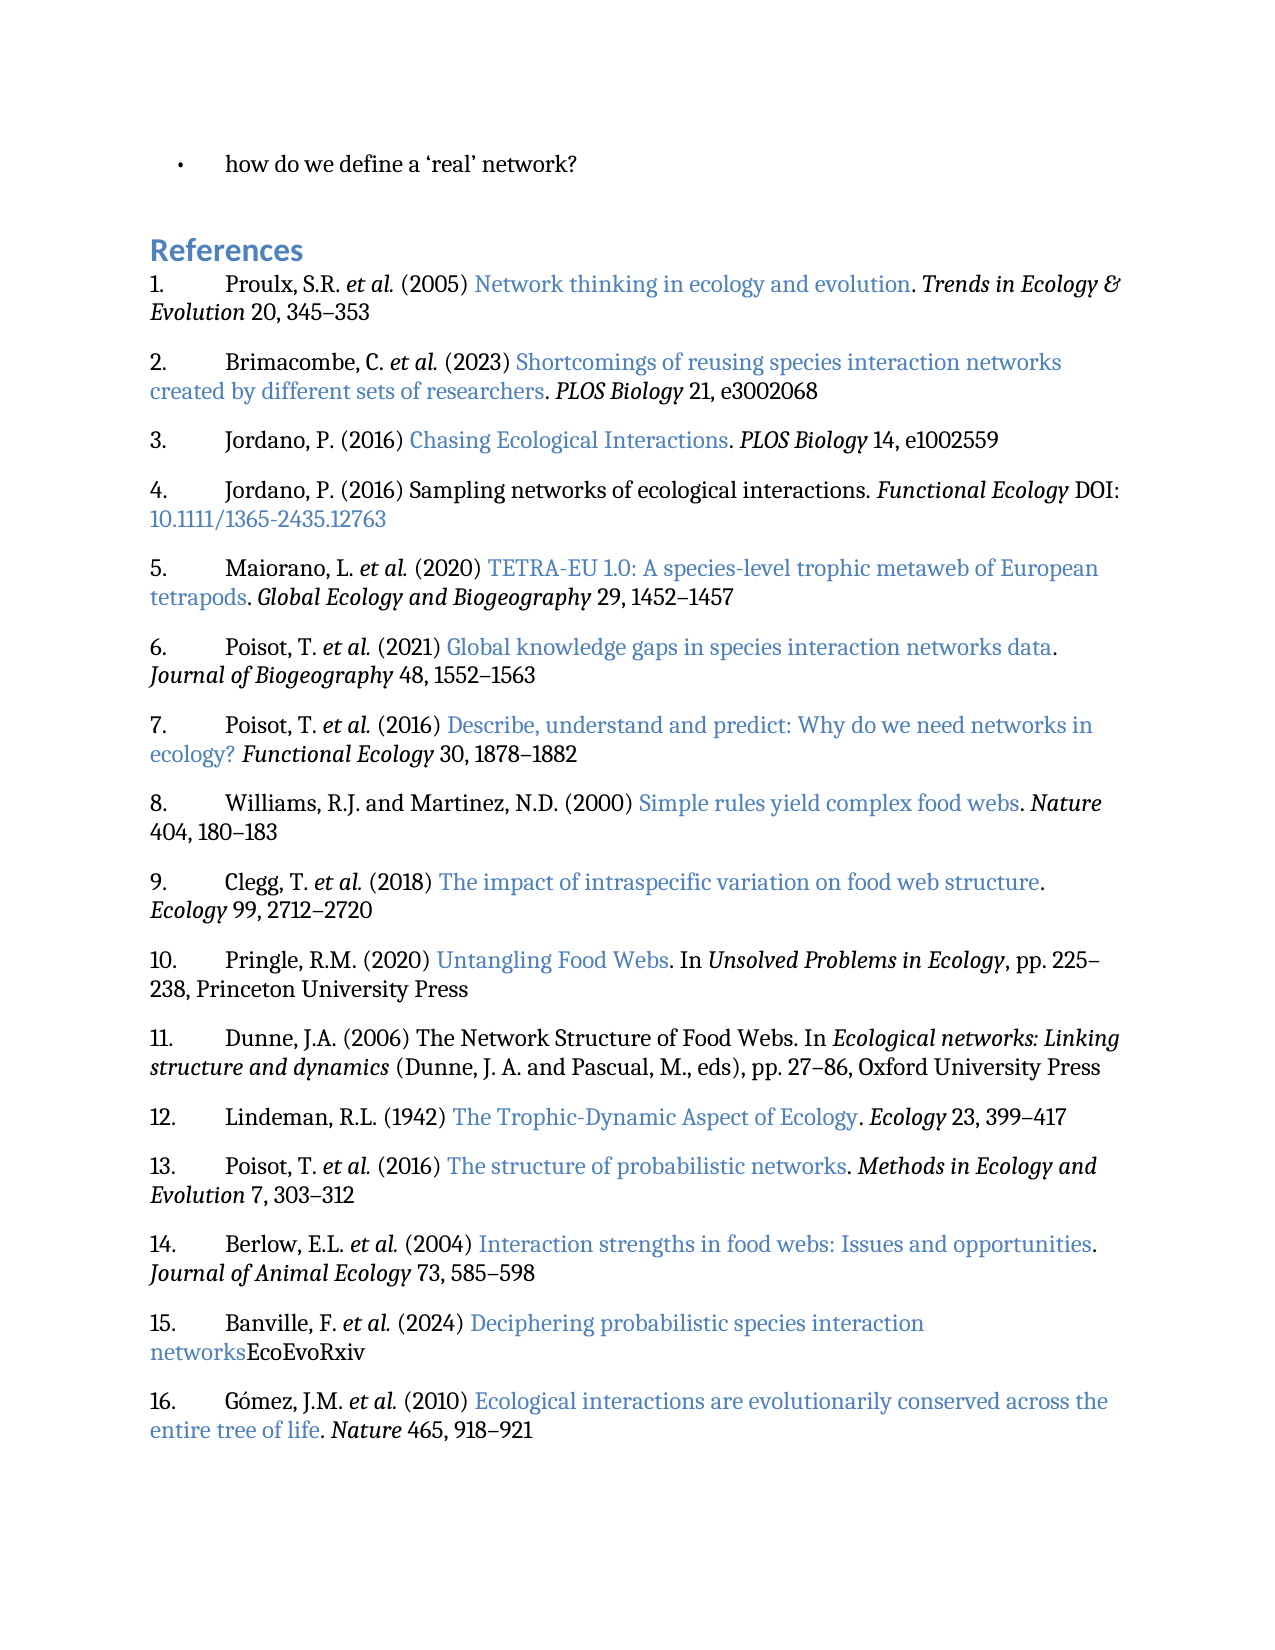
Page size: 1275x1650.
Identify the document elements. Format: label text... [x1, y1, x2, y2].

text 5. Maiorano, L. et al. (2020) TETRA-EU 1.0: A species-level trophic metaweb of European tetrapods. Global Ecology and Biogeography 29, 1452–1457 [150, 554, 1125, 612]
text 6. Poisot, T. et al. (2021) Global knowledge gaps in species interaction networks data. Journal of Biogeography 48, 1552–1563 [150, 632, 1125, 690]
text 16. Gómez, J.M. et al. (2010) Ecological interactions are evolutionarily conserved across the entire tree of life. Nature 465, 918–921 [150, 1387, 1125, 1444]
text 2. Brimacombe, C. et al. (2023) Shortcomings of reusing species interaction networks created by different sets of researchers. PLOS Biology 21, e3002068 [150, 348, 1125, 405]
text 4. Jordano, P. (2016) Sampling networks of ecological interactions. Functional Ecology DOI: 10.1111/1365-2435.12763 [150, 476, 1125, 533]
text 15. Banville, F. et al. (2024) Deciphering probabilistic species interaction networksEcoEvoRxiv [150, 1309, 1125, 1366]
subtitle References [150, 229, 1125, 269]
text 14. Berlow, E.L. et al. (2004) Interaction strengths in food webs: Issues and opportunities. Journal of Animal Ecology 73, 585–598 [150, 1230, 1125, 1288]
text 8. Williams, R.J. and Martinez, N.D. (2000) Simple rules yield complex food webs. Nature 404, 180–183 [150, 789, 1125, 847]
text 7. Poisot, T. et al. (2016) Describe, understand and predict: Why do we need networks in ecology? Functional Ecology 30, 1878–1882 [150, 711, 1125, 768]
text 13. Poisot, T. et al. (2016) The structure of probabilistic networks. Methods in Ecology and Evolution 7, 303–312 [150, 1152, 1125, 1209]
text 1. Proulx, S.R. et al. (2005) Network thinking in ecology and evolution. Trends in Ecology & Evolution 20, 345–353 [150, 269, 1125, 327]
text 12. Lindeman, R.L. (1942) The Trophic-Dynamic Aspect of Ecology. Ecology 23, 399–417 [150, 1102, 1125, 1131]
text 10. Pringle, R.M. (2020) Untangling Food Webs. In Unsolved Problems in Ecology, pp. 225–238, Princeton University Press [150, 946, 1125, 1003]
text 11. Dunne, J.A. (2006) The Network Structure of Food Webs. In Ecological networks: Linking structure and dynamics (Dunne, J. A. and Pascual, M., eds), pp. 27–86, Oxford University Press [150, 1024, 1125, 1082]
list how do we define a ‘real’ network? [175, 150, 1125, 179]
text 3. Jordano, P. (2016) Chasing Ecological Interactions. PLOS Biology 14, e1002559 [150, 426, 1125, 455]
text 9. Clegg, T. et al. (2018) The impact of intraspecific variation on food web structure. Ecology 99, 2712–2720 [150, 867, 1125, 925]
